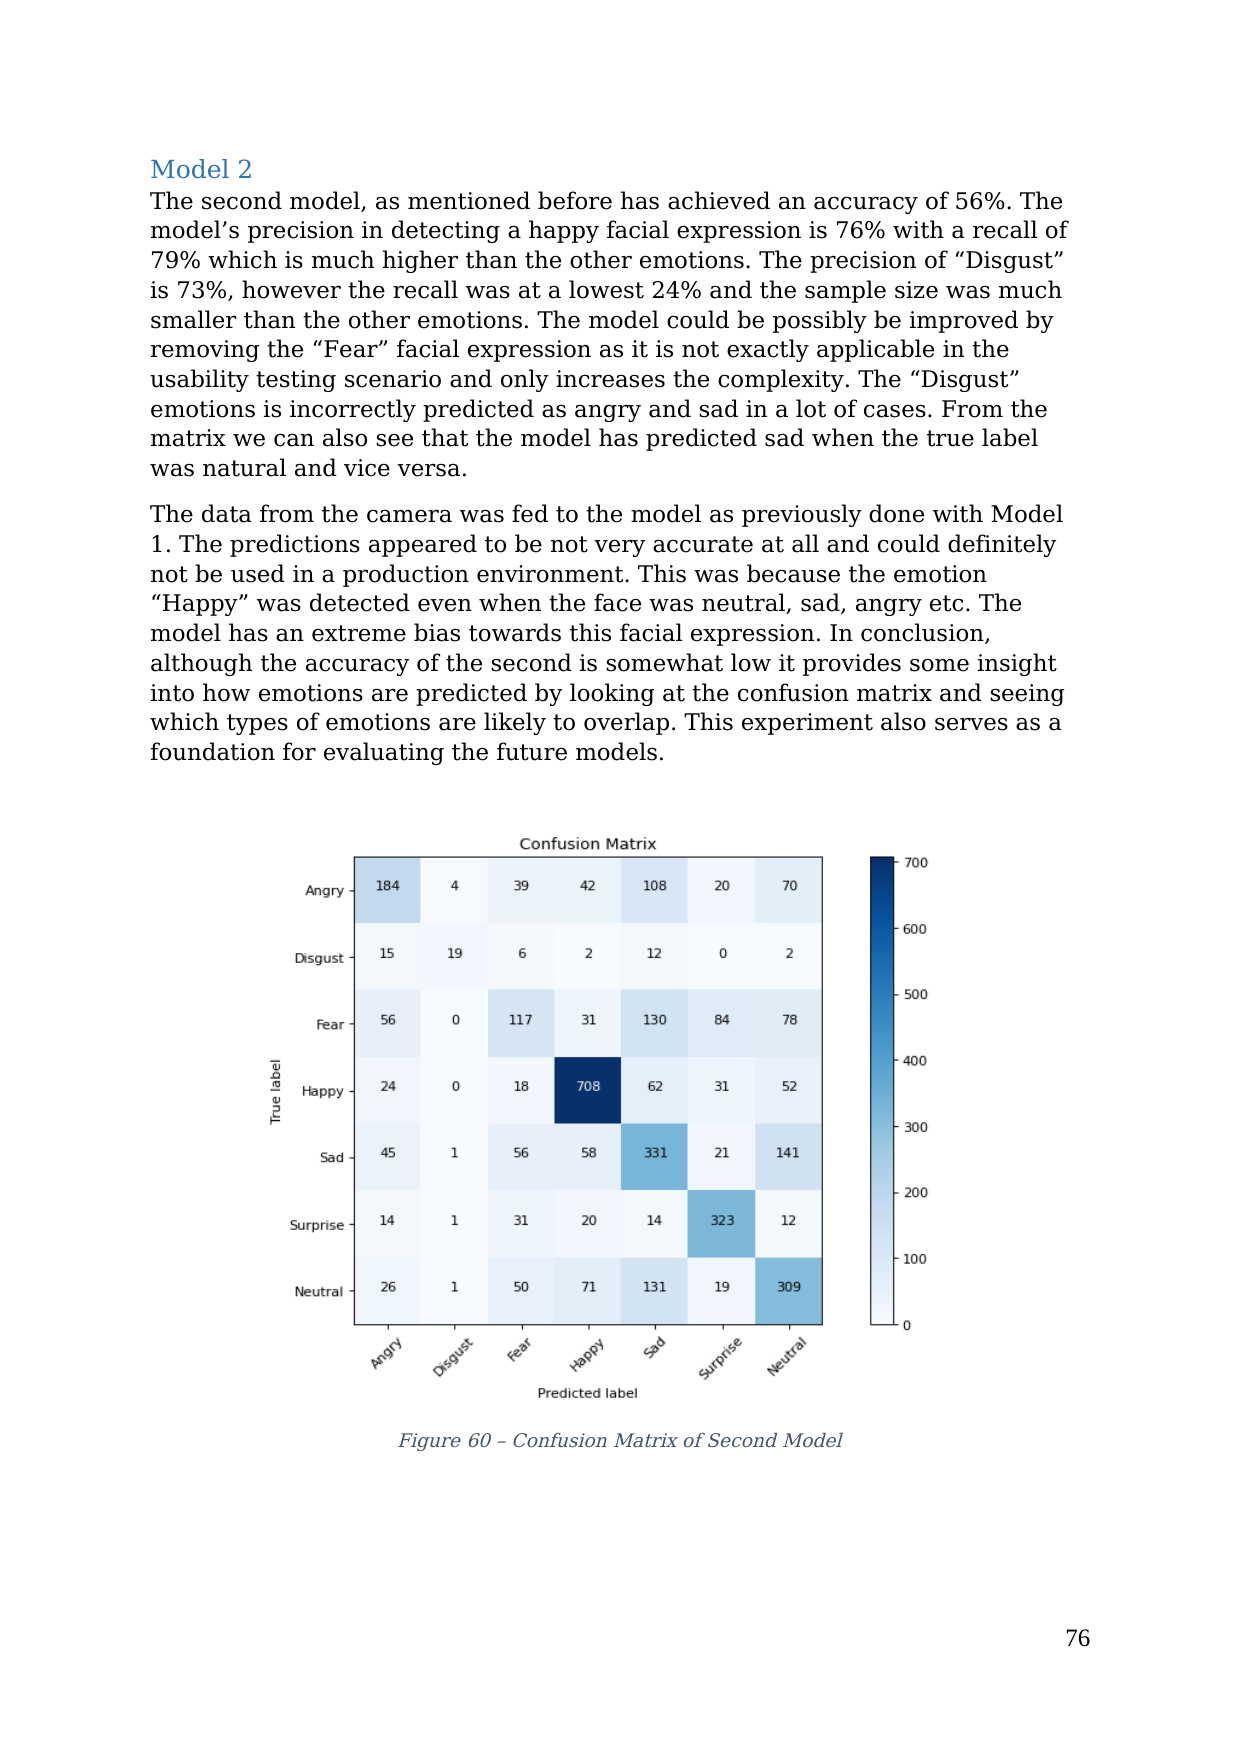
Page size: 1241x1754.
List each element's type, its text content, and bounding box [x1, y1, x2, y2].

text The data from the camera was fed to the model as previously done with Model 1. The predictions appeared to be not very accurate at all and could definitely not be used in a production environment. This was because the emotion “Happy” was detected even when the face was neutral, sad, angry etc. The model has an extreme bias towards this facial expression. In conclusion, although the accuracy of the second is somewhat low it provides some insight into how emotions are predicted by looking at the confusion matrix and seeing which types of emotions are likely to overlap. This experiment also serves as a foundation for evaluating the future models. [150, 500, 1090, 765]
subtitle Model 2 [150, 154, 1090, 184]
picture [262, 830, 979, 1410]
text The second model, as mentioned before has achieved an accuracy of 56%. The model’s precision in detecting a happy facial expression is 76% with a recall of 79% which is much higher than the other emotions. The precision of “Disgust” is 73%, however the recall was at a lowest 24% and the sample size was much smaller than the other emotions. The model could be possibly be improved by removing the “Fear” facial expression as it is not exactly applicable in the usability testing scenario and only increases the complexity. The “Disgust” emotions is incorrectly predicted as angry and sad in a lot of cases. From the matrix we can also see that the model has predicted sad when the true label was natural and vice versa. [150, 187, 1090, 481]
text Figure 60 – Confusion Matrix of Second Model [150, 1429, 1090, 1451]
